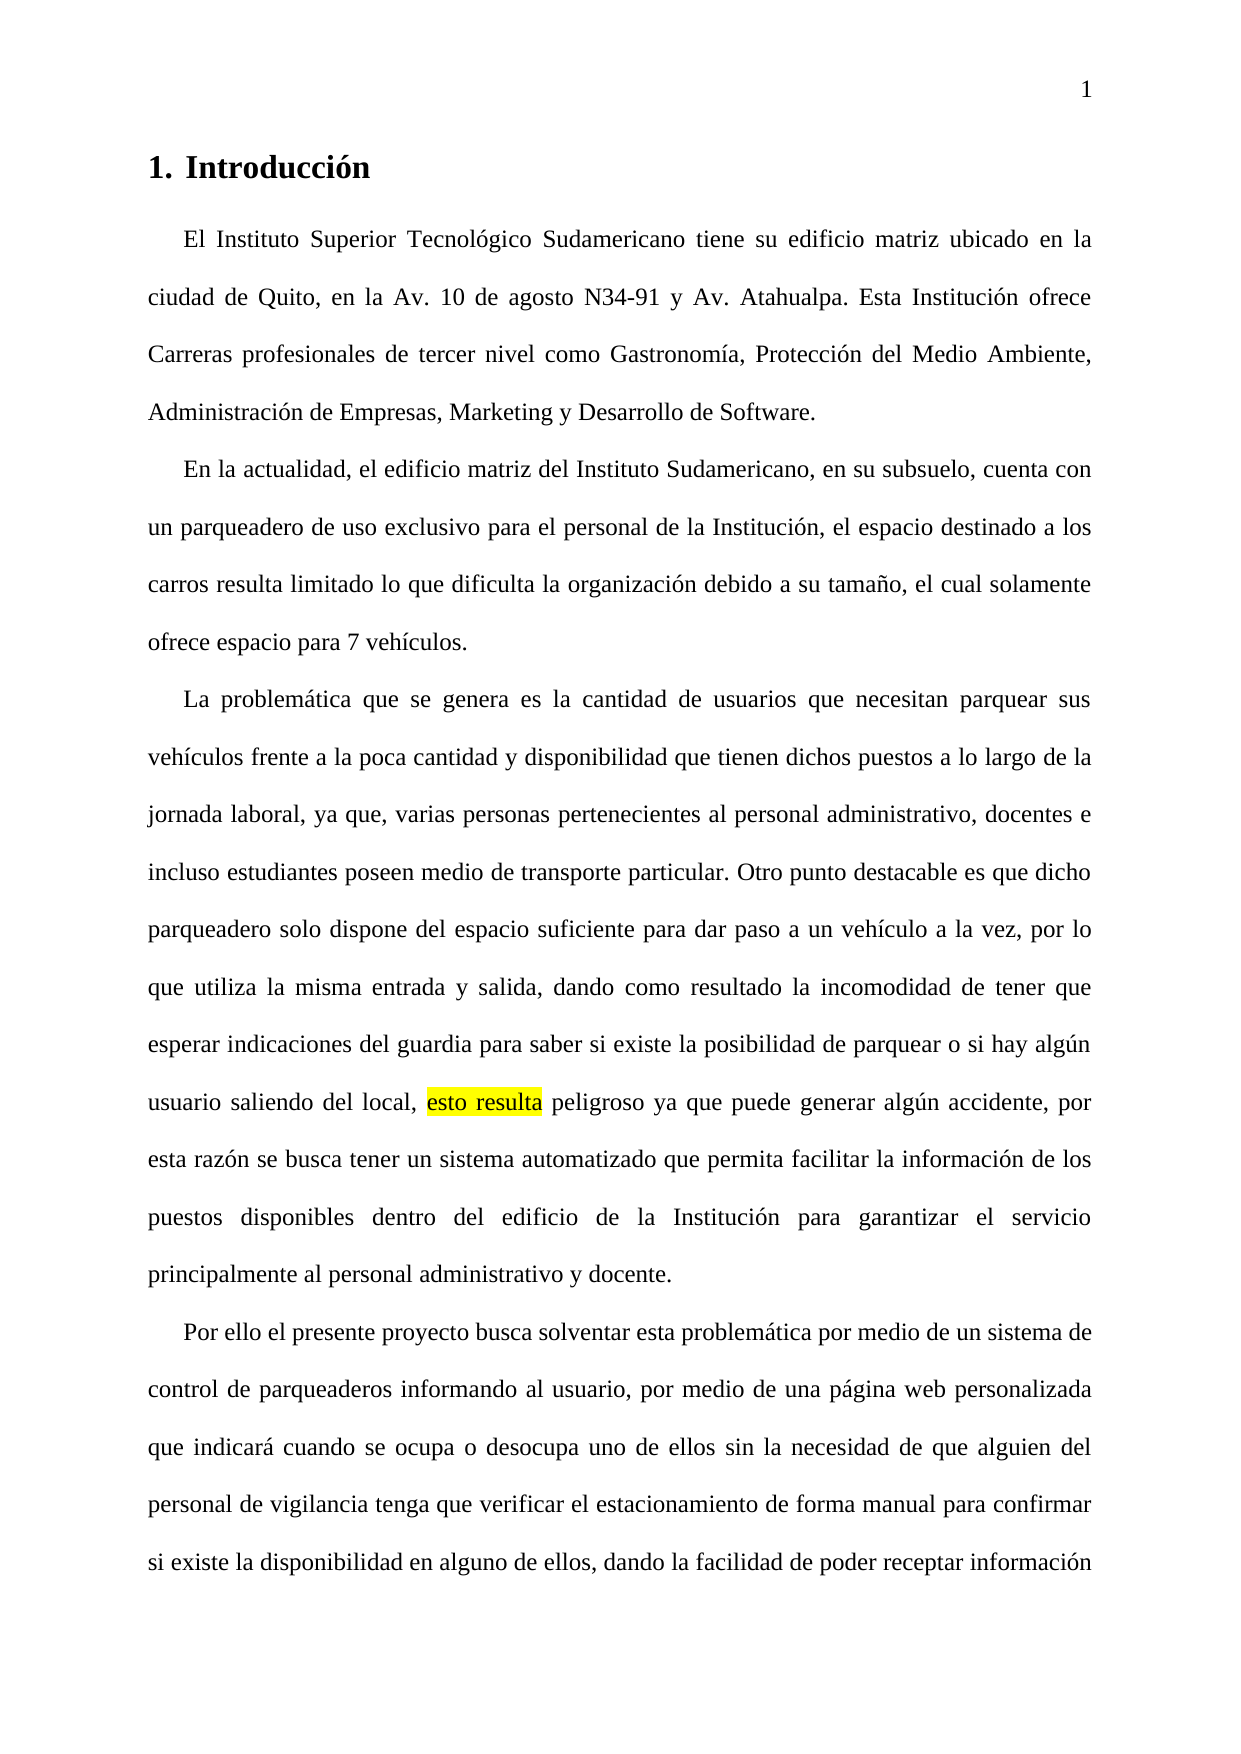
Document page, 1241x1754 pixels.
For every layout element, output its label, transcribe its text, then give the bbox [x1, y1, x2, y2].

text La problemática que se genera es la cantidad de usuarios que necesitan parquear sus vehículos frente a la poca cantidad y disponibilidad que tienen dichos puestos a lo largo de la jornada laboral, ya que, varias personas pertenecientes al personal administrativo, docentes e incluso estudiantes poseen medio de transporte particular. Otro punto destacable es que dicho parqueadero solo dispone del espacio suficiente para dar paso a un vehículo a la vez, por lo que utiliza la misma entrada y salida, dando como resultado la incomodidad de tener que esperar indicaciones del guardia para saber si existe la posibilidad de parquear o si hay algún usuario saliendo del local, esto resulta peligroso ya que puede generar algún accidente, por esta razón se busca tener un sistema automatizado que permita facilitar la información de los puestos disponibles dentro del edificio de la Institución para garantizar el servicio principalmente al personal administrativo y docente. [148, 684, 1092, 1288]
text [148, 1317, 1092, 1576]
text El Instituto Superior Tecnológico Sudamericano tiene su edificio matriz ubicado en la ciudad de Quito, en la Av. 10 de agosto N34-91 y Av. Atahualpa. Esta Institución ofrece Carreras profesionales de tercer nivel como Gastronomía, Protección del Medio Ambiente, Administración de Empresas, Marketing y Desarrollo de Software. [148, 224, 1092, 426]
subtitle Introducción [148, 148, 1092, 186]
text En la actualidad, el edificio matriz del Instituto Sudamericano, en su subsuelo, cuenta con un parqueadero de uso exclusivo para el personal de la Institución, el espacio destinado a los carros resulta limitado lo que dificulta la organización debido a su tamaño, el cual solamente ofrece espacio para 7 vehículos. [148, 454, 1092, 656]
